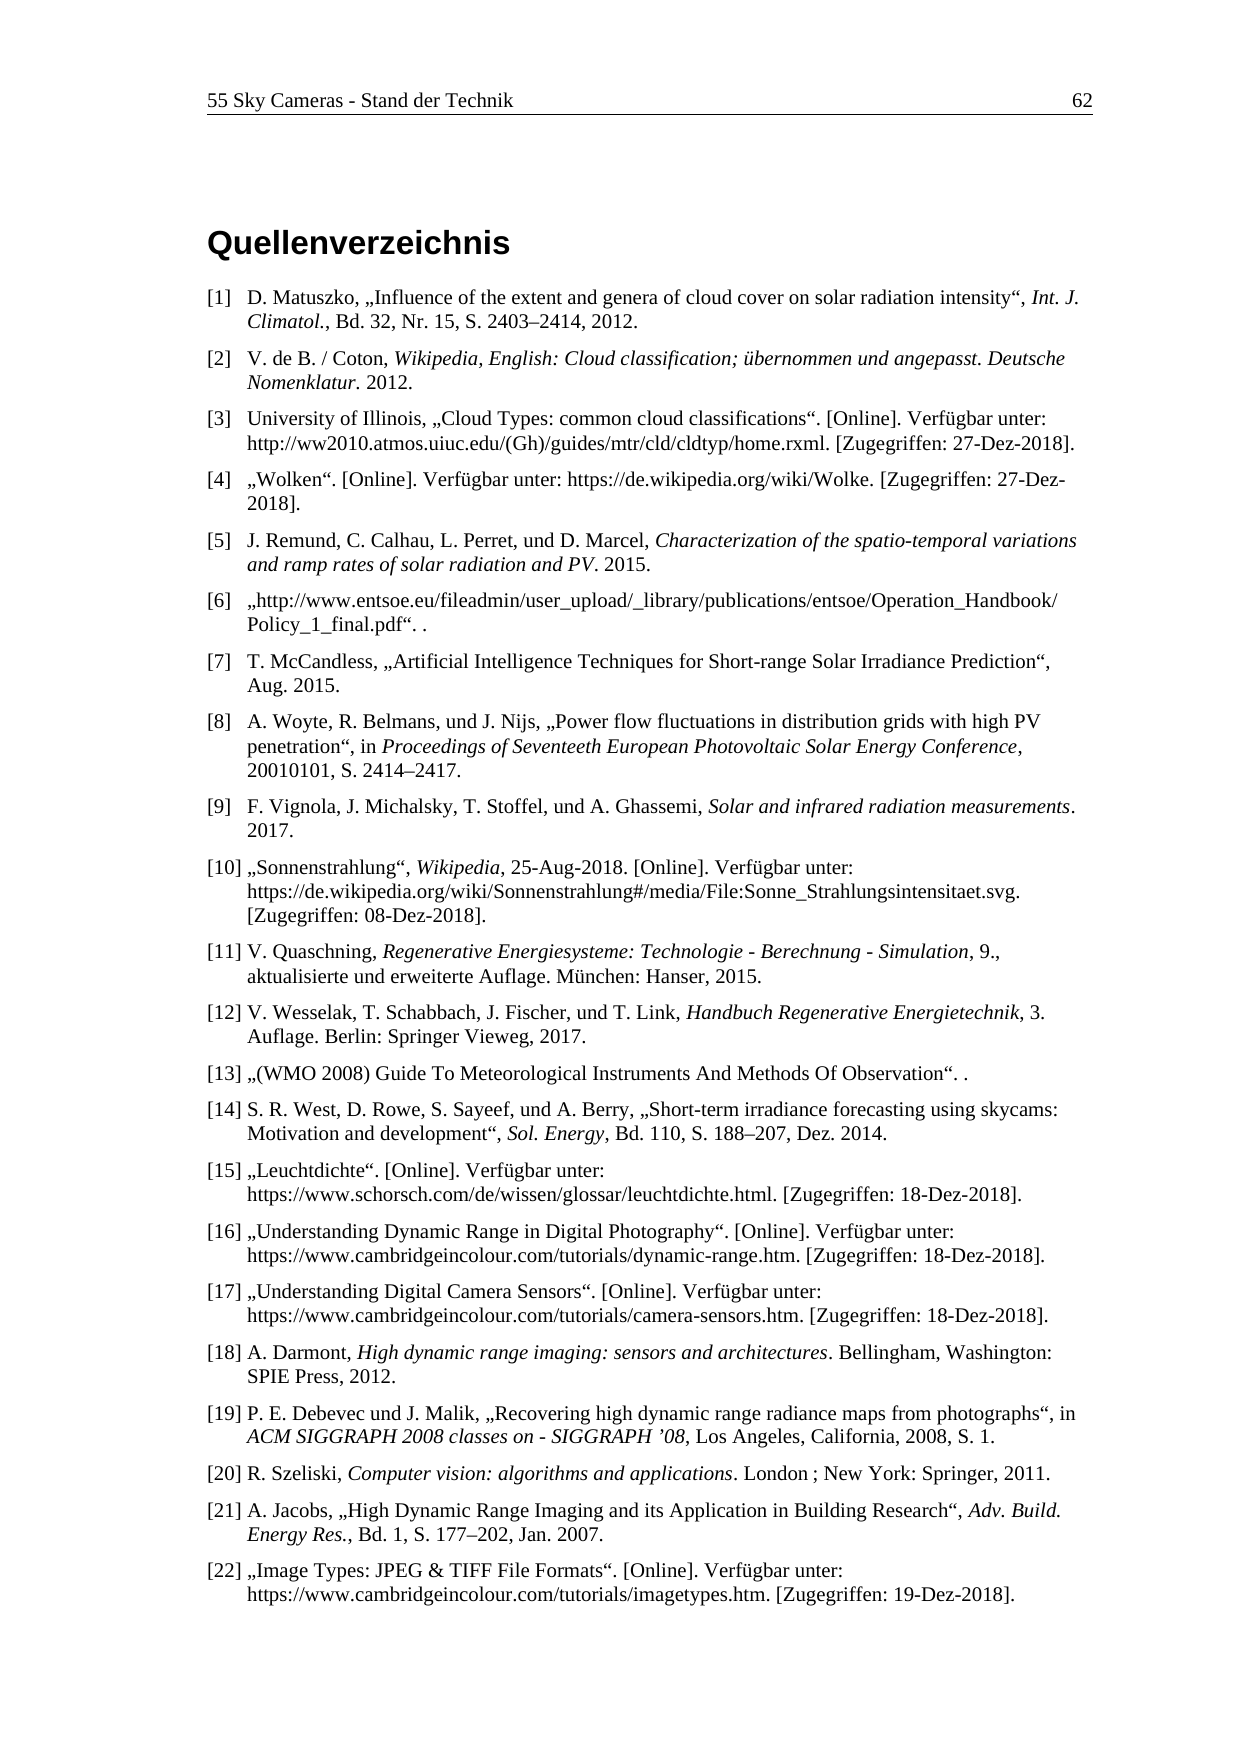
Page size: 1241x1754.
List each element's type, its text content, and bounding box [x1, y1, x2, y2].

text [12] V. Wesselak, T. Schabbach, J. Fischer, und T. Link, Handbuch Regenerative Energietechnik, 3. Auflage. Berlin: Springer Vieweg, 2017. [207, 1000, 1093, 1048]
text [21] A. Jacobs, „High Dynamic Range Imaging and its Application in Building Research“, Adv. Build. Energy Res., Bd. 1, S. 177–202, Jan. 2007. [207, 1498, 1093, 1546]
text [5] J. Remund, C. Calhau, L. Perret, und D. Marcel, Characterization of the spatio-temporal variations and ramp rates of solar radiation and PV. 2015. [207, 528, 1093, 576]
text [15] „Leuchtdichte“. [Online]. Verfügbar unter: https://www.schorsch.com/de/wissen/glossar/leuchtdichte.html. [Zugegriffen: 18-Dez-2018]. [207, 1158, 1093, 1206]
text [22] „Image Types: JPEG & TIFF File Formats“. [Online]. Verfügbar unter: https://www.cambridgeincolour.com/tutorials/imagetypes.htm. [Zugegriffen: 19-Dez-2018]. [207, 1558, 1093, 1606]
text [20] R. Szeliski, Computer vision: algorithms and applications. London ; New York: Springer, 2011. [207, 1461, 1093, 1485]
text [10] „Sonnenstrahlung“, Wikipedia, 25-Aug-2018. [Online]. Verfügbar unter: https://de.wikipedia.org/wiki/Sonnenstrahlung#/media/File:Sonne_Strahlungsintensitaet.svg. [Zugegriffen: 08-Dez-2018]. [207, 855, 1093, 927]
text [4] „Wolken“. [Online]. Verfügbar unter: https://de.wikipedia.org/wiki/Wolke. [Zugegriffen: 27-Dez-2018]. [207, 467, 1093, 515]
text [18] A. Darmont, High dynamic range imaging: sensors and architectures. Bellingham, Washington: SPIE Press, 2012. [207, 1340, 1093, 1388]
text [2] V. de B. / Coton, Wikipedia, English: Cloud classification; übernommen und angepasst. Deutsche Nomenklatur. 2012. [207, 346, 1093, 394]
text [9] F. Vignola, J. Michalsky, T. Stoffel, und A. Ghassemi, Solar and infrared radiation measurements. 2017. [207, 794, 1093, 842]
text [17] „Understanding Digital Camera Sensors“. [Online]. Verfügbar unter: https://www.cambridgeincolour.com/tutorials/camera-sensors.htm. [Zugegriffen: 18-Dez-2018]. [207, 1279, 1093, 1327]
text [1] D. Matuszko, „Influence of the extent and genera of cloud cover on solar radiation intensity“, Int. J. Climatol., Bd. 32, Nr. 15, S. 2403–2414, 2012. [207, 285, 1093, 333]
text [19] P. E. Debevec und J. Malik, „Recovering high dynamic range radiance maps from photographs“, in ACM SIGGRAPH 2008 classes on - SIGGRAPH ’08, Los Angeles, California, 2008, S. 1. [207, 1400, 1093, 1448]
subtitle Quellenverzeichnis [207, 223, 1093, 261]
text [7] T. McCandless, „Artificial Intelligence Techniques for Short-range Solar Irradiance Prediction“, Aug. 2015. [207, 649, 1093, 697]
text [8] A. Woyte, R. Belmans, und J. Nijs, „Power flow fluctuations in distribution grids with high PV penetration“, in Proceedings of Seventeeth European Photovoltaic Solar Energy Conference, 20010101, S. 2414–2417. [207, 709, 1093, 782]
text [6] „http://www.entsoe.eu/fileadmin/user_upload/_library/publications/entsoe/Operation_Handbook/Policy_1_final.pdf“. . [207, 588, 1093, 636]
text [14] S. R. West, D. Rowe, S. Sayeef, und A. Berry, „Short-term irradiance forecasting using skycams: Motivation and development“, Sol. Energy, Bd. 110, S. 188–207, Dez. 2014. [207, 1097, 1093, 1145]
text [3] University of Illinois, „Cloud Types: common cloud classifications“. [Online]. Verfügbar unter: http://ww2010.atmos.uiuc.edu/(Gh)/guides/mtr/cld/cldtyp/home.rxml. [Zugegriffen: 27-Dez-2018]. [207, 406, 1093, 454]
text [13] „(WMO 2008) Guide To Meteorological Instruments And Methods Of Observation“. . [207, 1061, 1093, 1085]
text [11] V. Quaschning, Regenerative Energiesysteme: Technologie - Berechnung - Simulation, 9., aktualisierte und erweiterte Auflage. München: Hanser, 2015. [207, 939, 1093, 988]
text [16] „Understanding Dynamic Range in Digital Photography“. [Online]. Verfügbar unter: https://www.cambridgeincolour.com/tutorials/dynamic-range.htm. [Zugegriffen: 18-Dez-2018]. [207, 1218, 1093, 1267]
